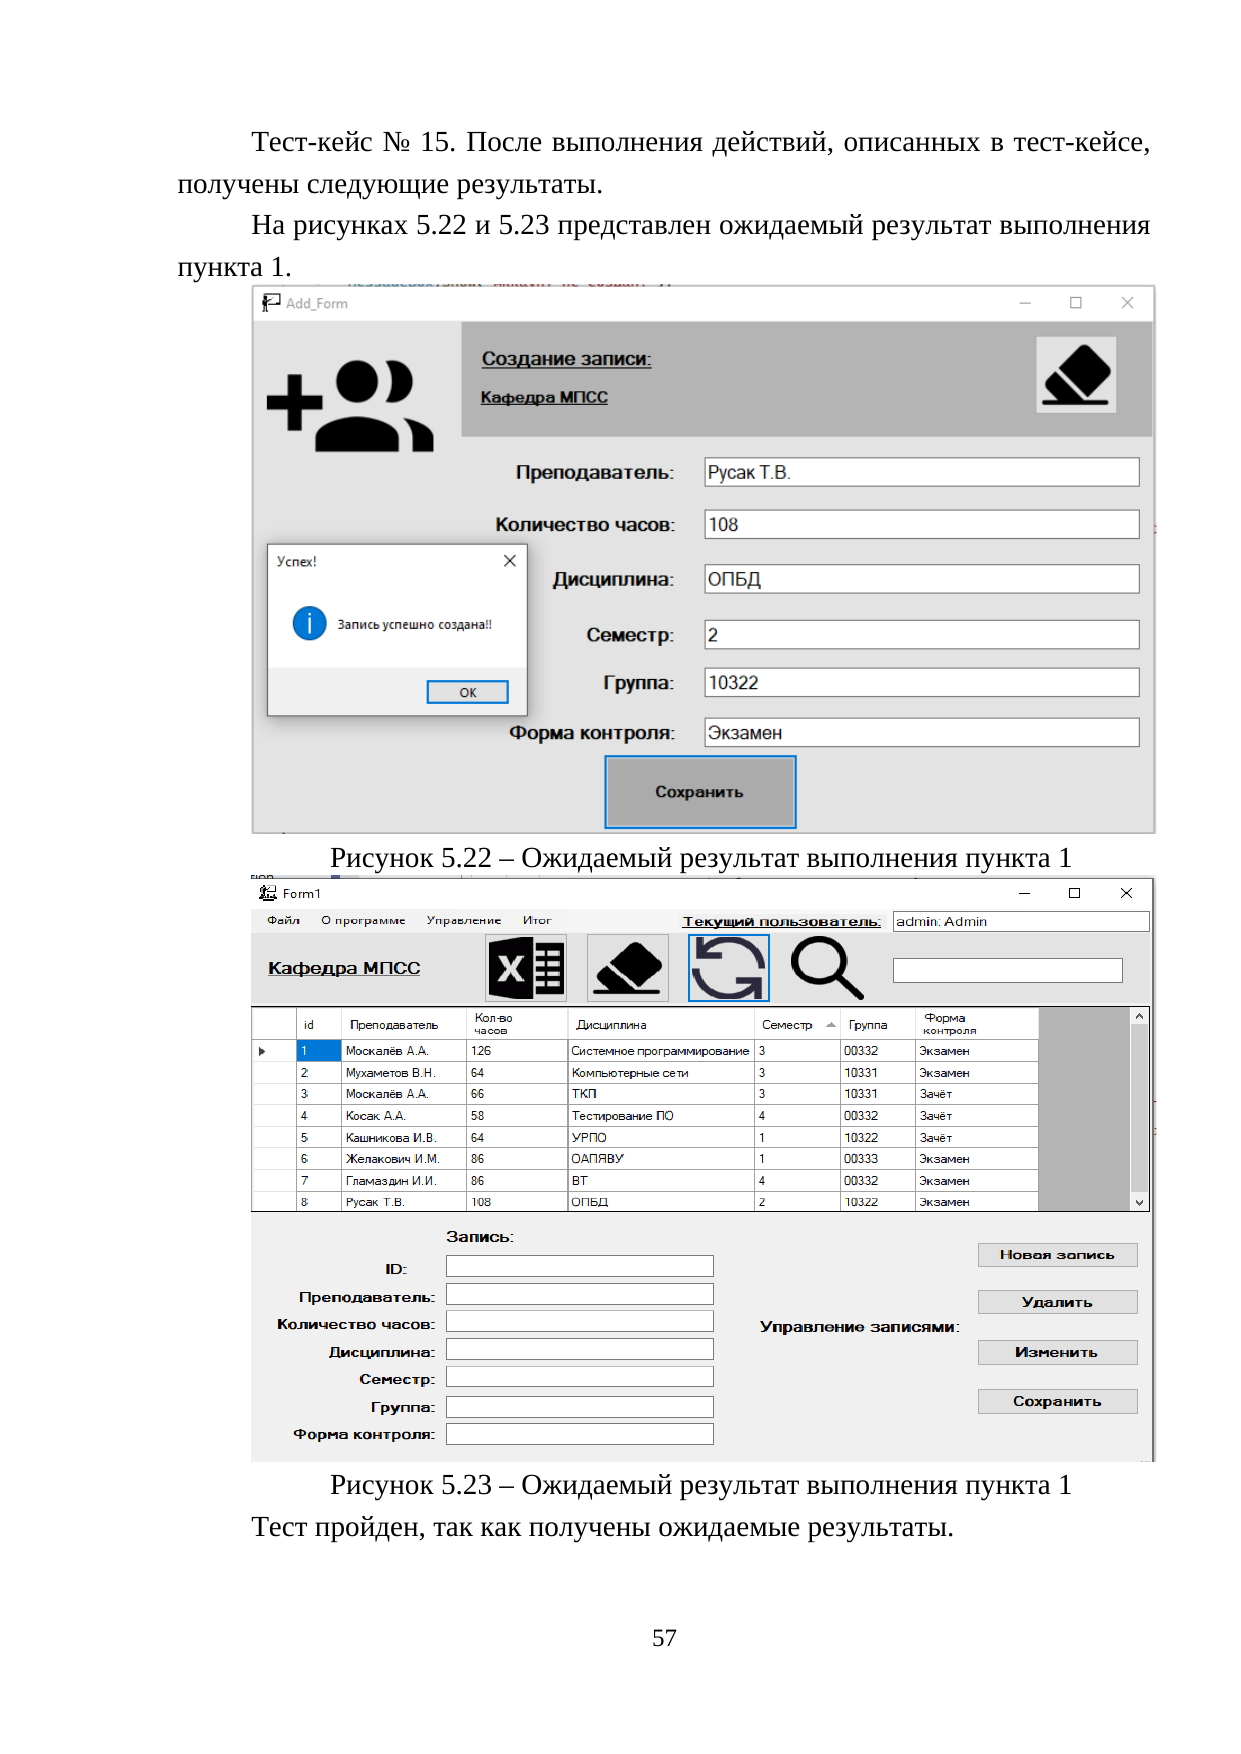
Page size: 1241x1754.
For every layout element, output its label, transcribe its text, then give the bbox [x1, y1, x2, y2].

picture [251, 875, 1157, 1462]
text Рисунок 5.23 – Ожидаемый результат выполнения пункта 1 [177, 1461, 1152, 1503]
text Тест-кейс № 15. После выполнения действий, описанных в тест-кейсе, получены следующие результаты. [177, 118, 1152, 201]
text На рисунках 5.22 и 5.23 представлен ожидаемый результат выполнения пункта 1. [177, 201, 1152, 285]
picture [251, 284, 1157, 834]
text Рисунок 5.22 – Ожидаемый результат выполнения пункта 1 [177, 834, 1152, 876]
text Тест пройден, так как получены ожидаемые результаты. [177, 1503, 1152, 1544]
